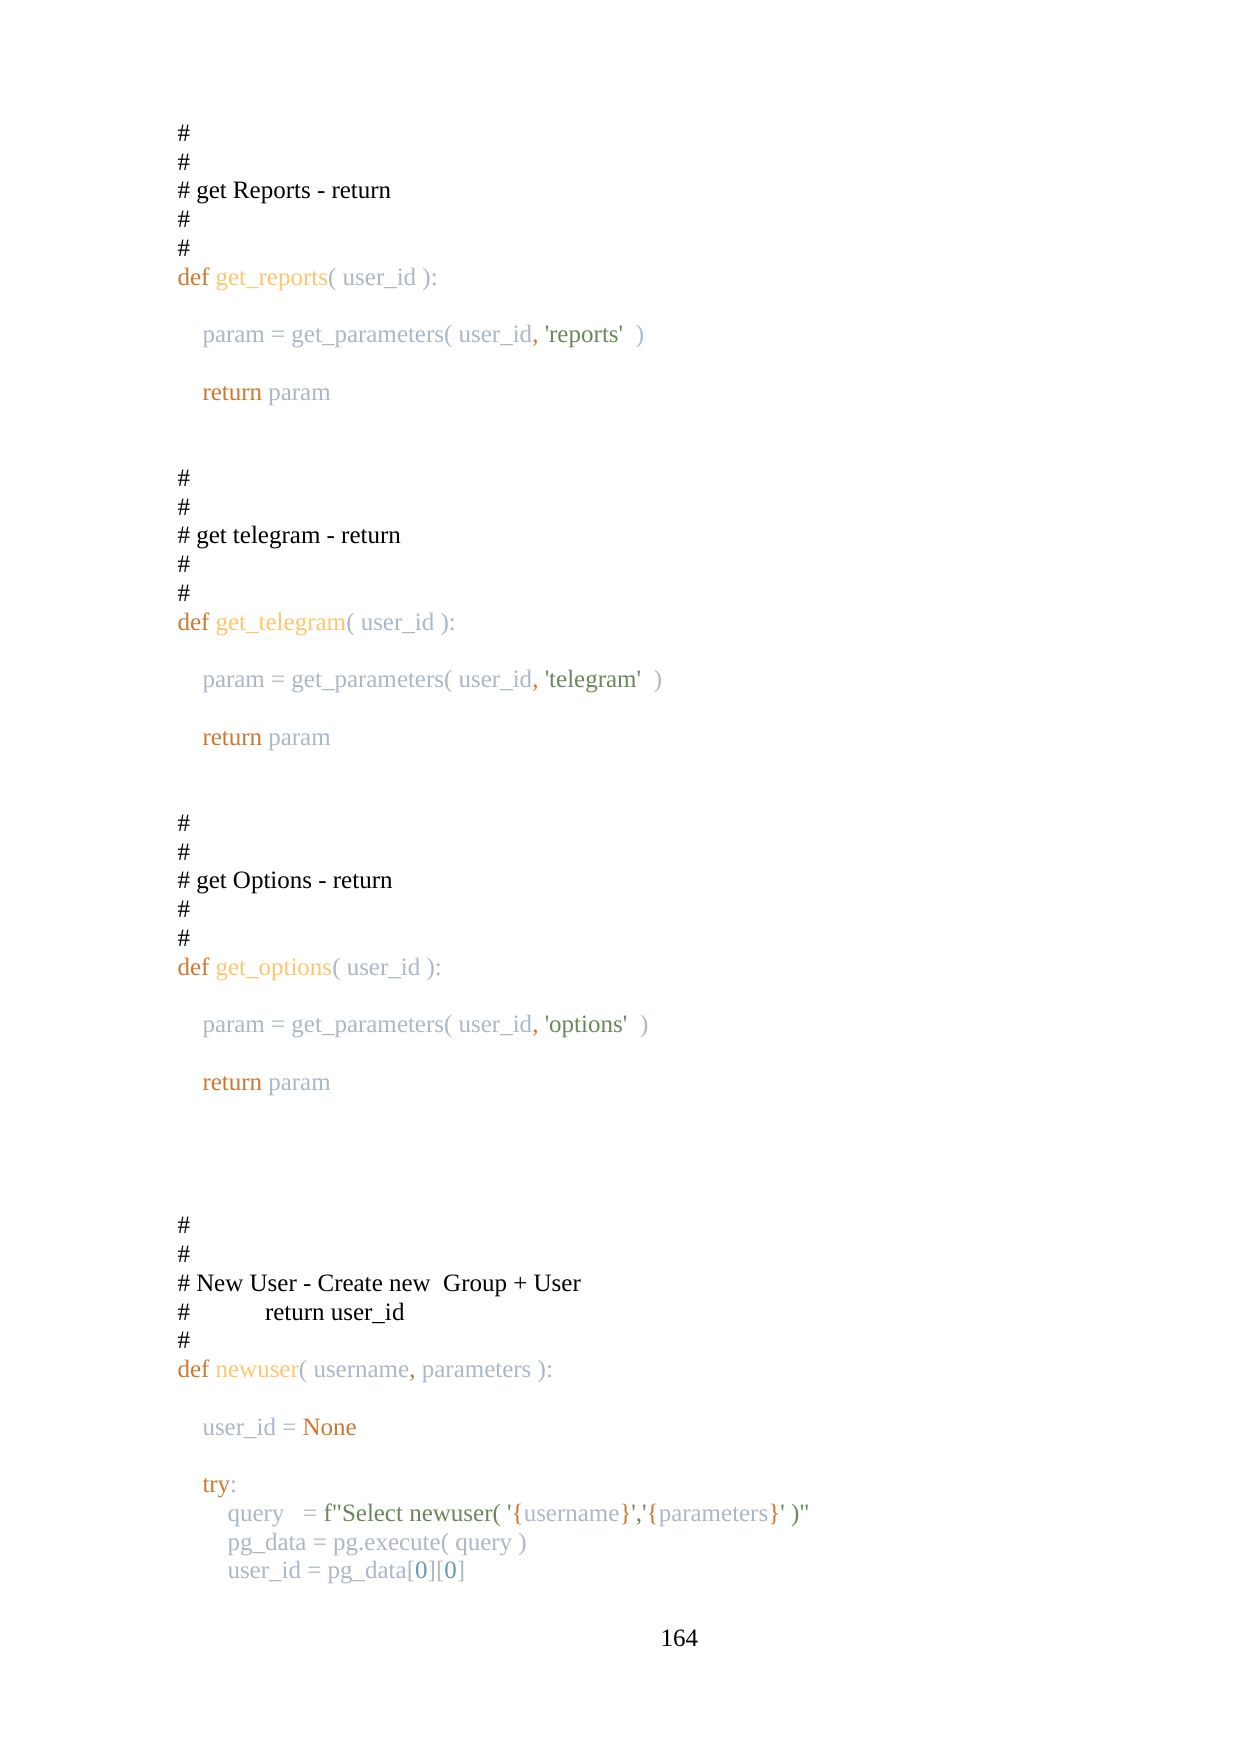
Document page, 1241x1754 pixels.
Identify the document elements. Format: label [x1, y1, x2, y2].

text [177, 118, 1181, 1613]
